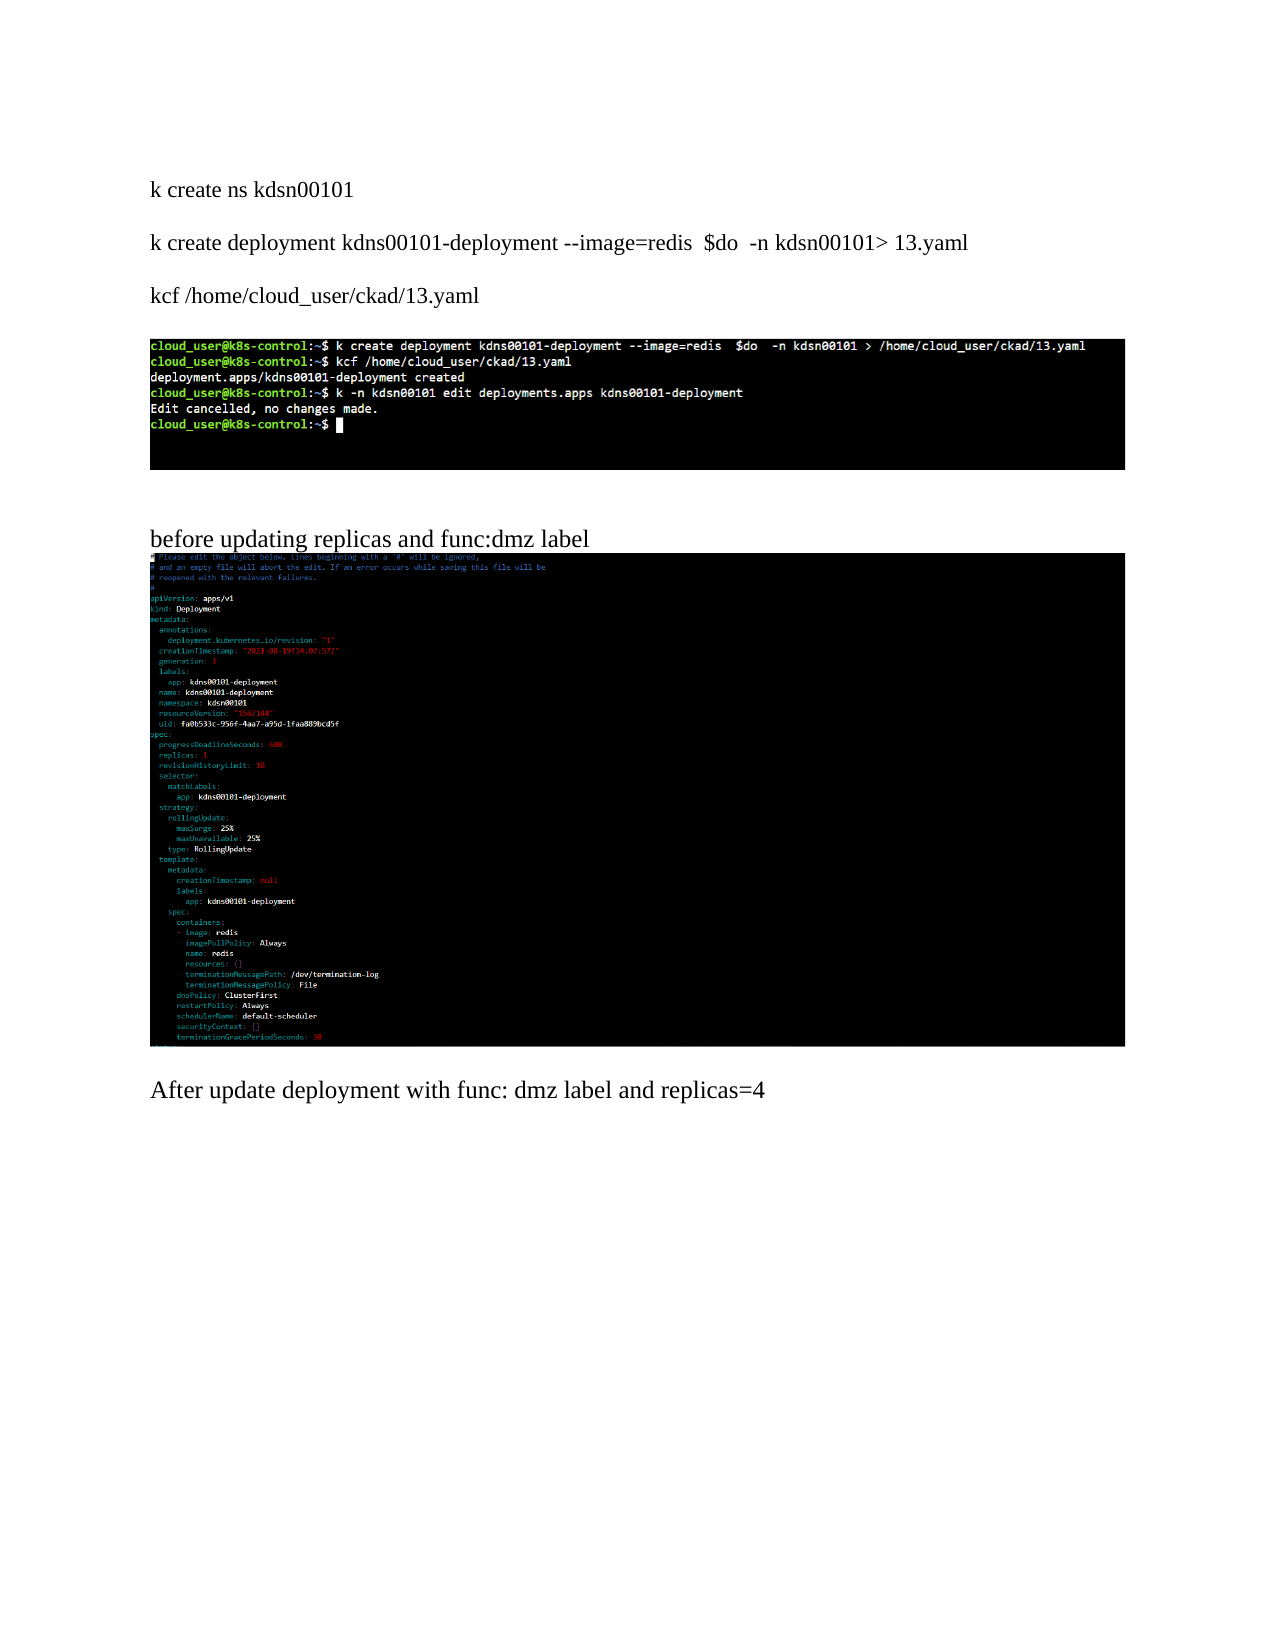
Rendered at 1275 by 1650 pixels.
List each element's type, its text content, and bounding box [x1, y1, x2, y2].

text k create deployment kdns00101-deployment --image=redis $do -n kdsn00101> 13.yaml [150, 229, 1125, 255]
text kcf /home/cloud_user/ckad/13.yaml [150, 282, 1125, 308]
text After update deployment with func: dmz label and replicas=4 [150, 1075, 1125, 1104]
text k create ns kdsn00101 [150, 176, 1125, 203]
picture [150, 553, 1125, 1047]
text before updating replicas and func:dmz label [150, 524, 1125, 553]
picture [150, 334, 1125, 470]
